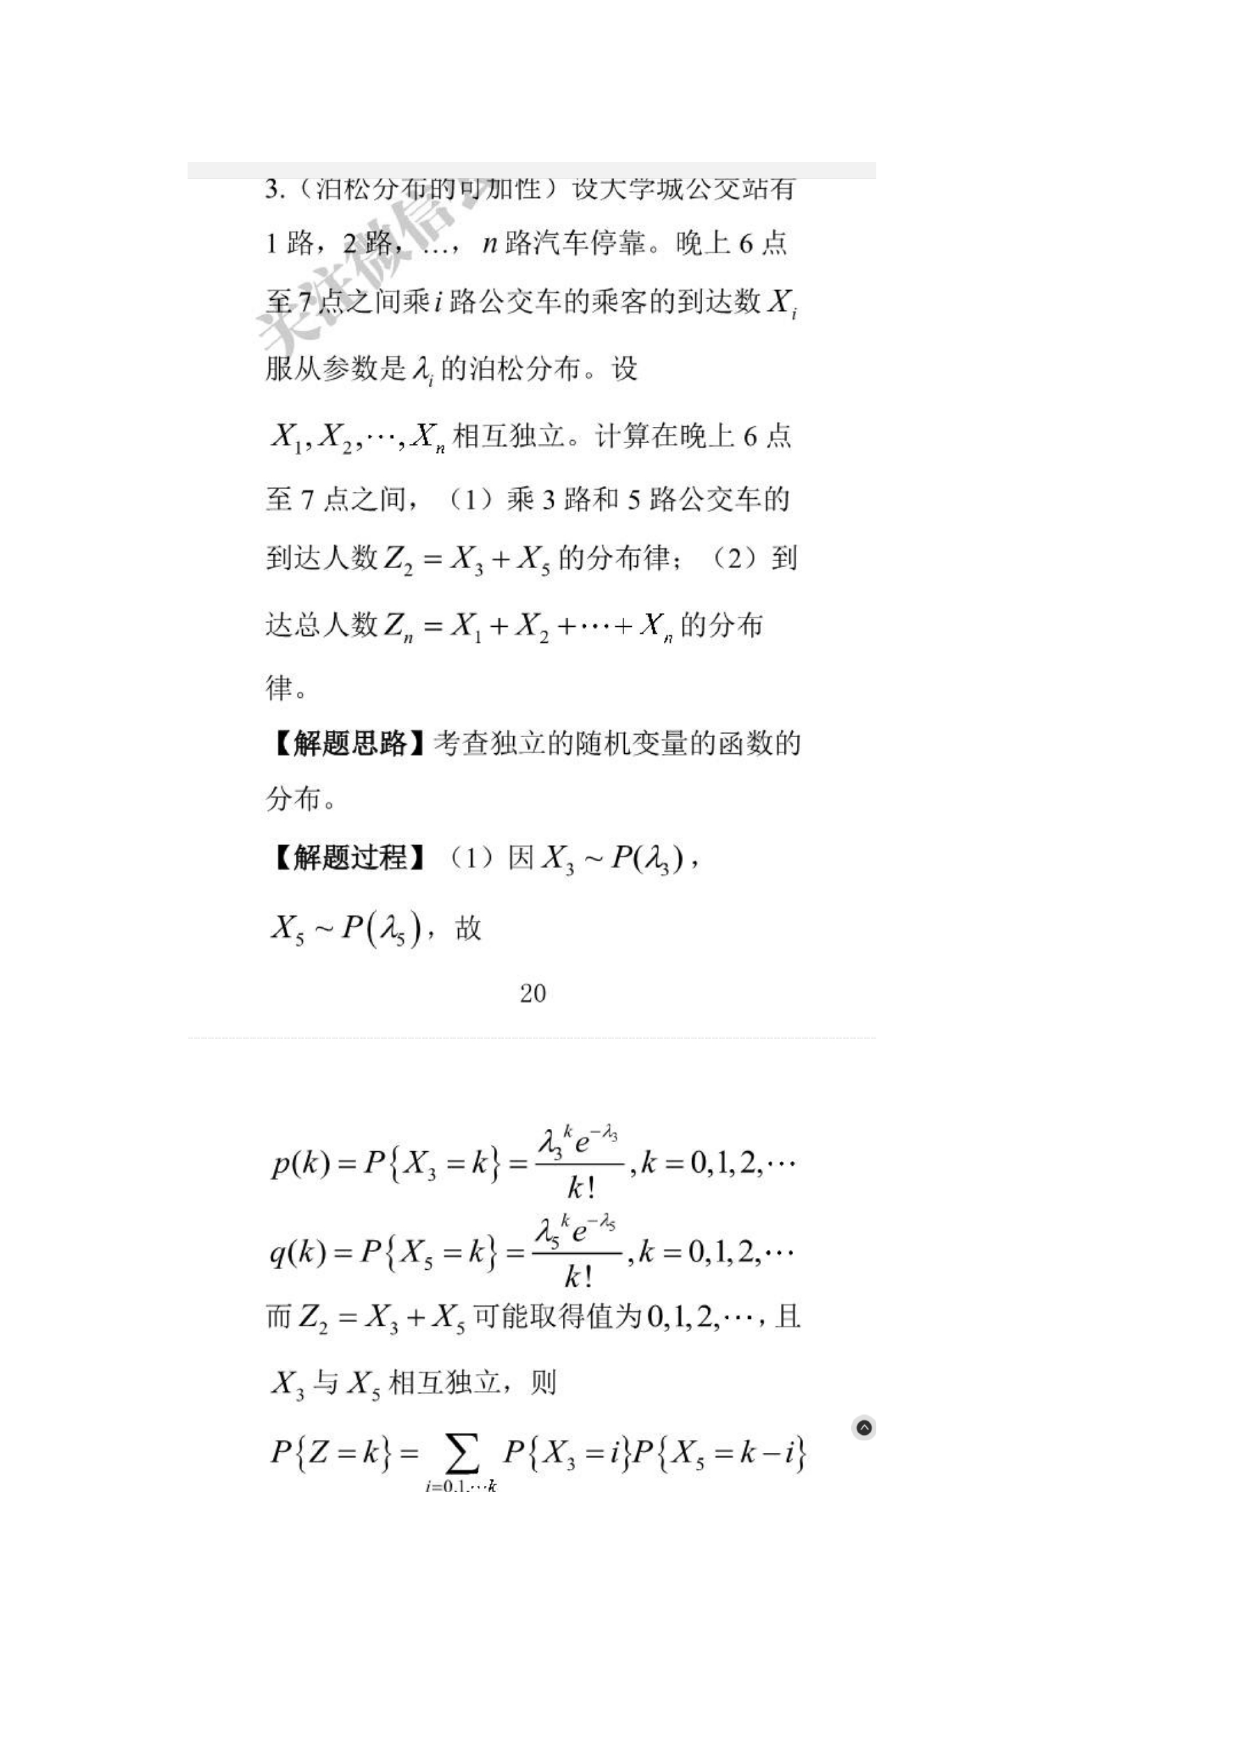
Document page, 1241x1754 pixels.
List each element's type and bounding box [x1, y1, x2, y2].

picture [187, 162, 877, 1492]
